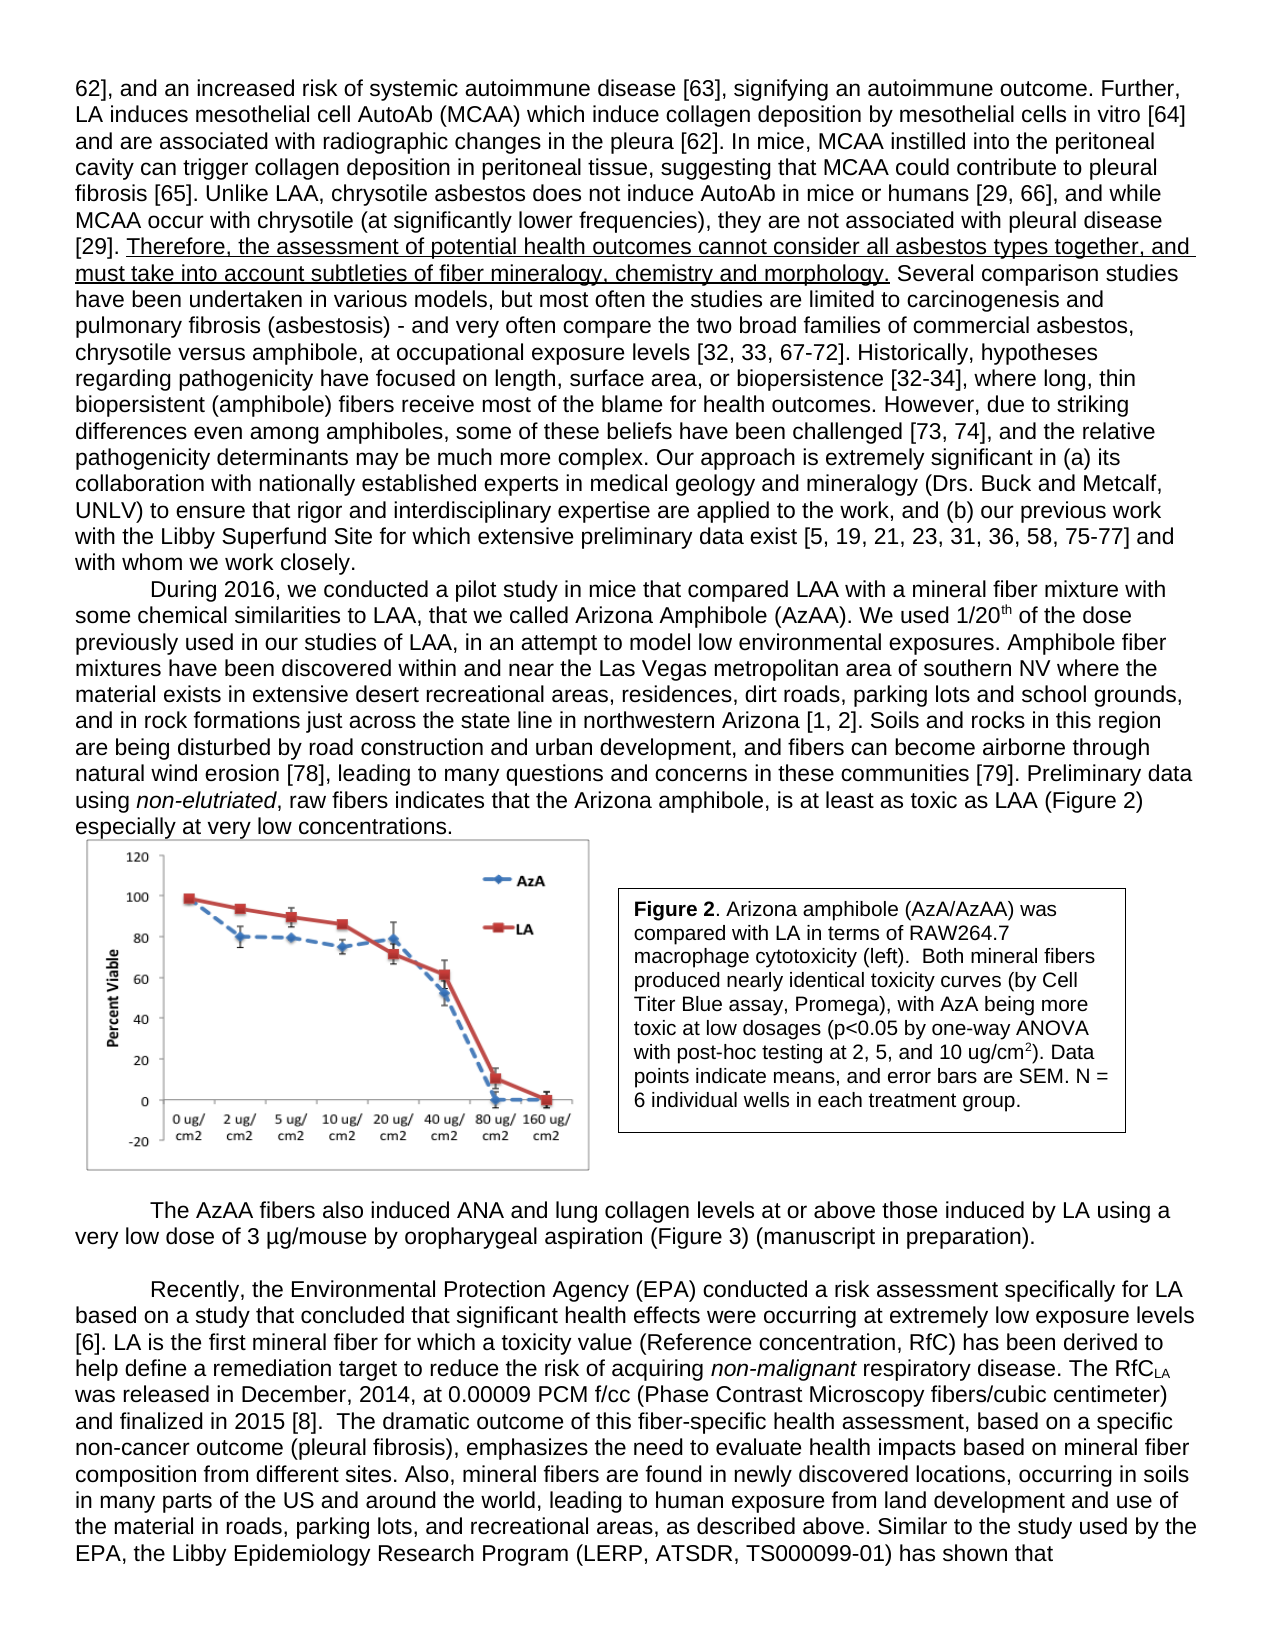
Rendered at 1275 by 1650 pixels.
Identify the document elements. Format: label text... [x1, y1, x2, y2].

text The AzAA fibers also induced ANA and lung collagen levels at or above those induced by LA using a very low dose of 3 µg/mouse by oropharygeal aspiration (Figure 3) (manuscript in preparation). [75, 1197, 1200, 1250]
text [75, 75, 1200, 576]
text Recently, the Environmental Protection Agency (EPA) conducted a risk assessment specifically for LA based on a study that concluded that significant health effects were occurring at extremely low exposure levels [6]. LA is the first mineral fiber for which a toxicity value (Reference concentration, RfC) has been derived to help define a remediation target to reduce the risk of acquiring non-malignant respiratory disease. The RfCLA was released in December, 2014, at 0.00009 PCM f/cc (Phase Contrast Microscopy fibers/cubic centimeter) and finalized in 2015 [8]. The dramatic outcome of this fiber-specific health assessment, based on a specific non-cancer outcome (pleural fibrosis), emphasizes the need to evaluate health impacts based on mineral fiber composition from different sites. Also, mineral fibers are found in newly discovered locations, occurring in soils in many parts of the US and around the world, leading to human exposure from land development and use of the material in roads, parking lots, and recreational areas, as described above. Similar to the study used by the EPA, the Libby Epidemiology Research Program (LERP, ATSDR, TS000099-01) has shown that [75, 1276, 1200, 1566]
text During 2016, we conducted a pilot study in mice that compared LAA with a mineral fiber mixture with some chemical similarities to LAA, that we called Arizona Amphibole (AzAA). We used 1/20th of the dose previously used in our studies of LAA, in an attempt to model low environmental exposures. Amphibole fiber mixtures have been discovered within and near the Las Vegas metropolitan area of southern NV where the material exists in extensive desert recreational areas, residences, dirt roads, parking lots and school grounds, and in rock formations just across the state line in northwestern Arizona [1, 2]. Soils and rocks in this region are being disturbed by road construction and urban development, and fibers can become airborne through natural wind erosion [78], leading to many questions and concerns in these communities [79]. Preliminary data using non-elutriated, raw fibers indicates that the Arizona amphibole, is at least as toxic as LAA (Figure 2) especially at very low concentrations. [75, 576, 1200, 839]
picture [86, 839, 590, 1171]
